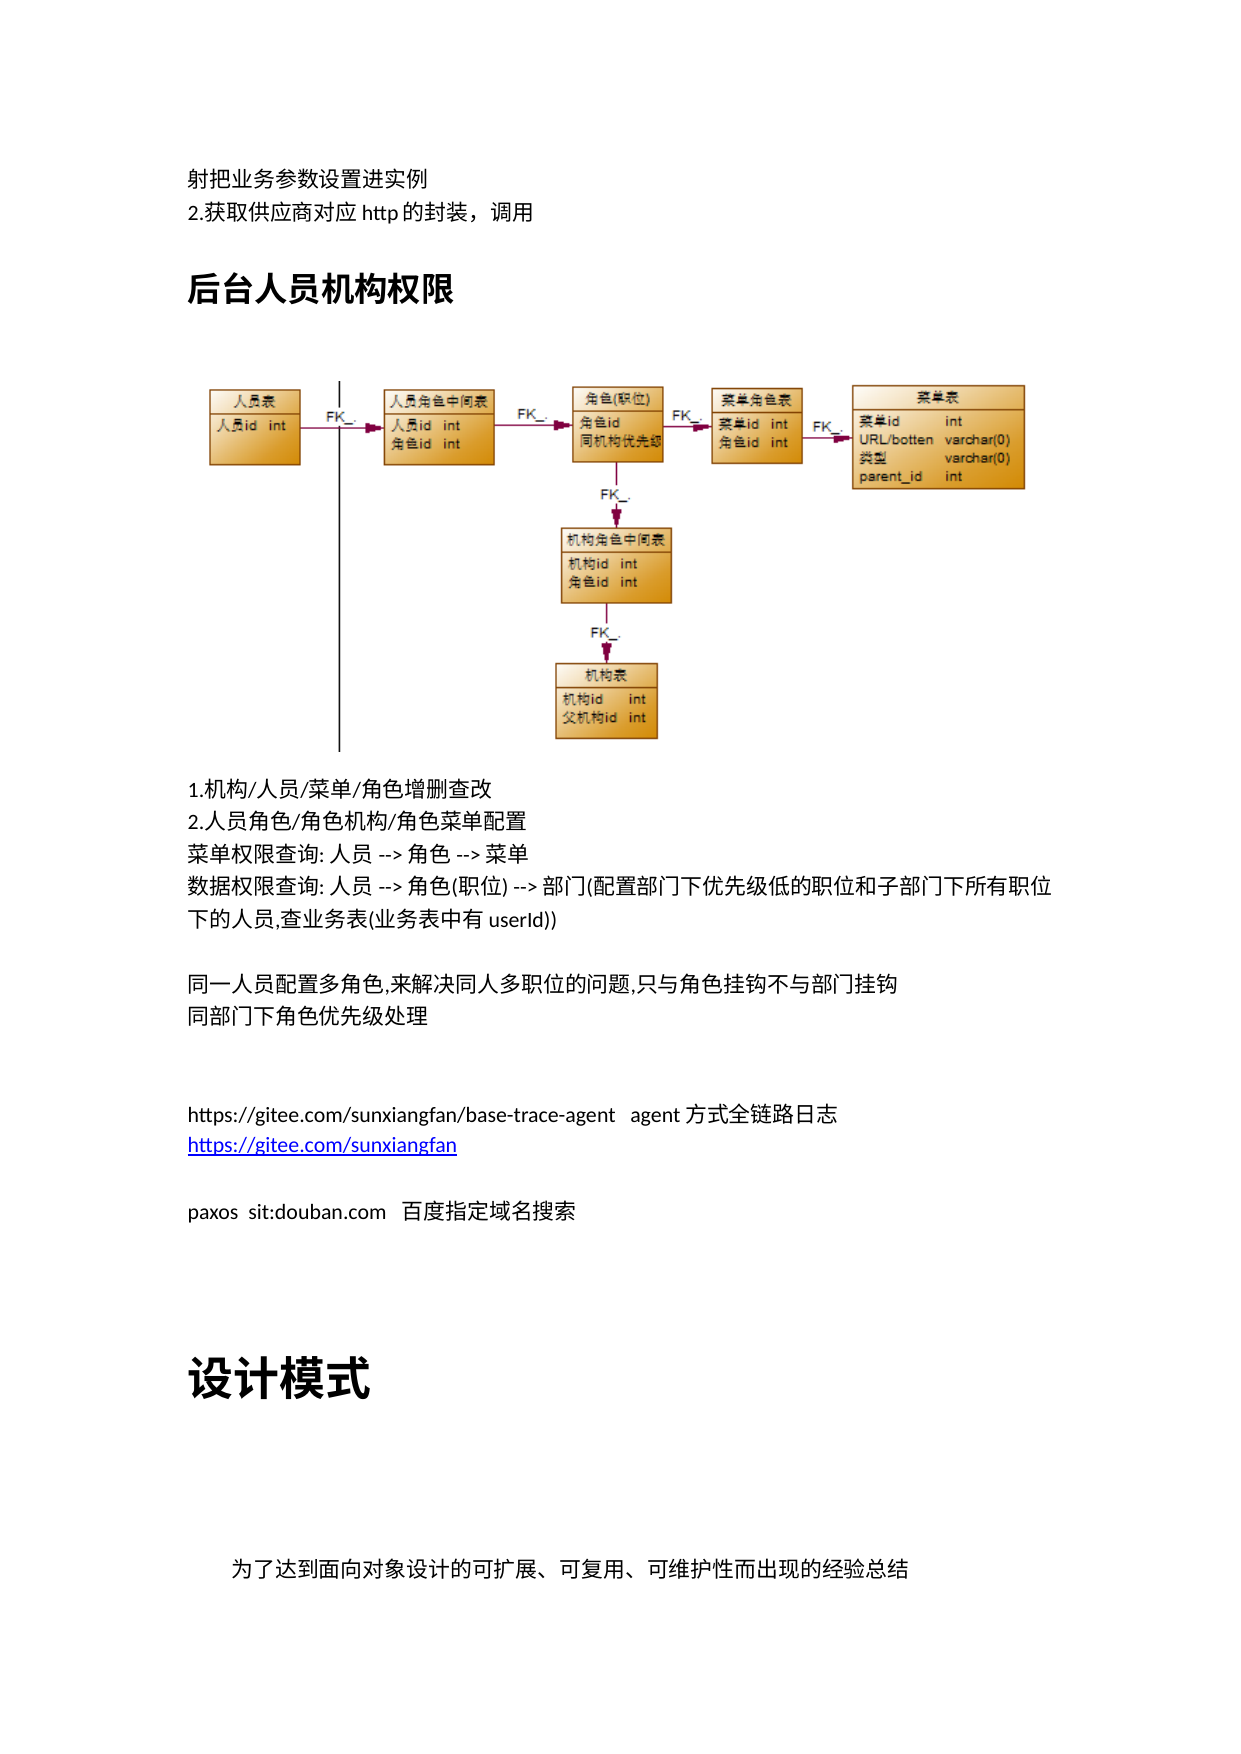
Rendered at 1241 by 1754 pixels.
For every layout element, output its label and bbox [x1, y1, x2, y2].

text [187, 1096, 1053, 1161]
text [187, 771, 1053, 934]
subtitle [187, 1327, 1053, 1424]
picture [187, 381, 1052, 752]
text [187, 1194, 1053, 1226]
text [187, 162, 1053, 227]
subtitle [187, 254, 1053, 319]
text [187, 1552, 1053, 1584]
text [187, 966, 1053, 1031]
